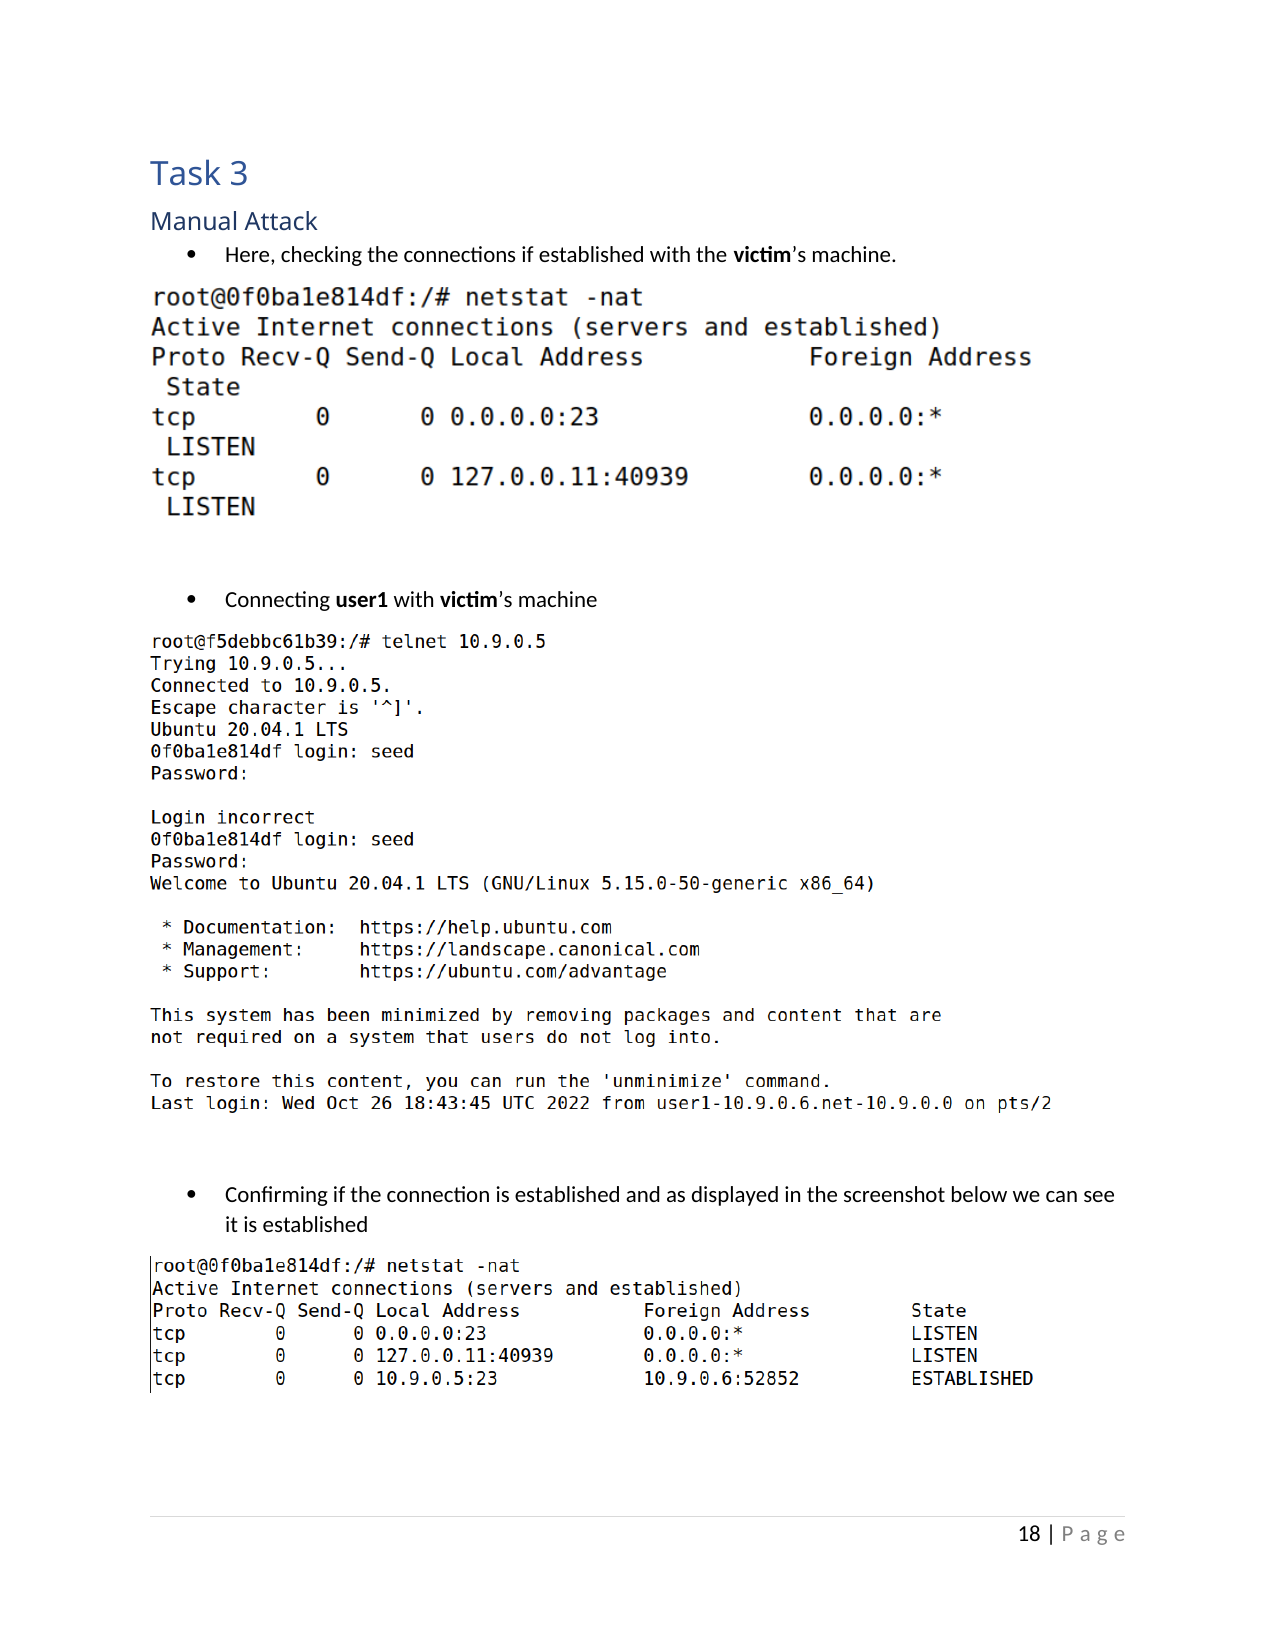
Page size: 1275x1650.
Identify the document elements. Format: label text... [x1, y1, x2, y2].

picture [150, 286, 1125, 520]
subtitle Task 3 [150, 150, 1125, 195]
list Confirming if the connection is established and as displayed in the screenshot below we can see it is established [187, 1180, 1125, 1238]
subtitle Manual Attack [150, 203, 1125, 237]
picture [150, 1256, 1125, 1393]
list Connecting user1 with victim’s machine [187, 586, 1125, 614]
list Here, checking the connections if established with the victim’s machine. [187, 240, 1125, 268]
picture [150, 632, 1125, 1114]
